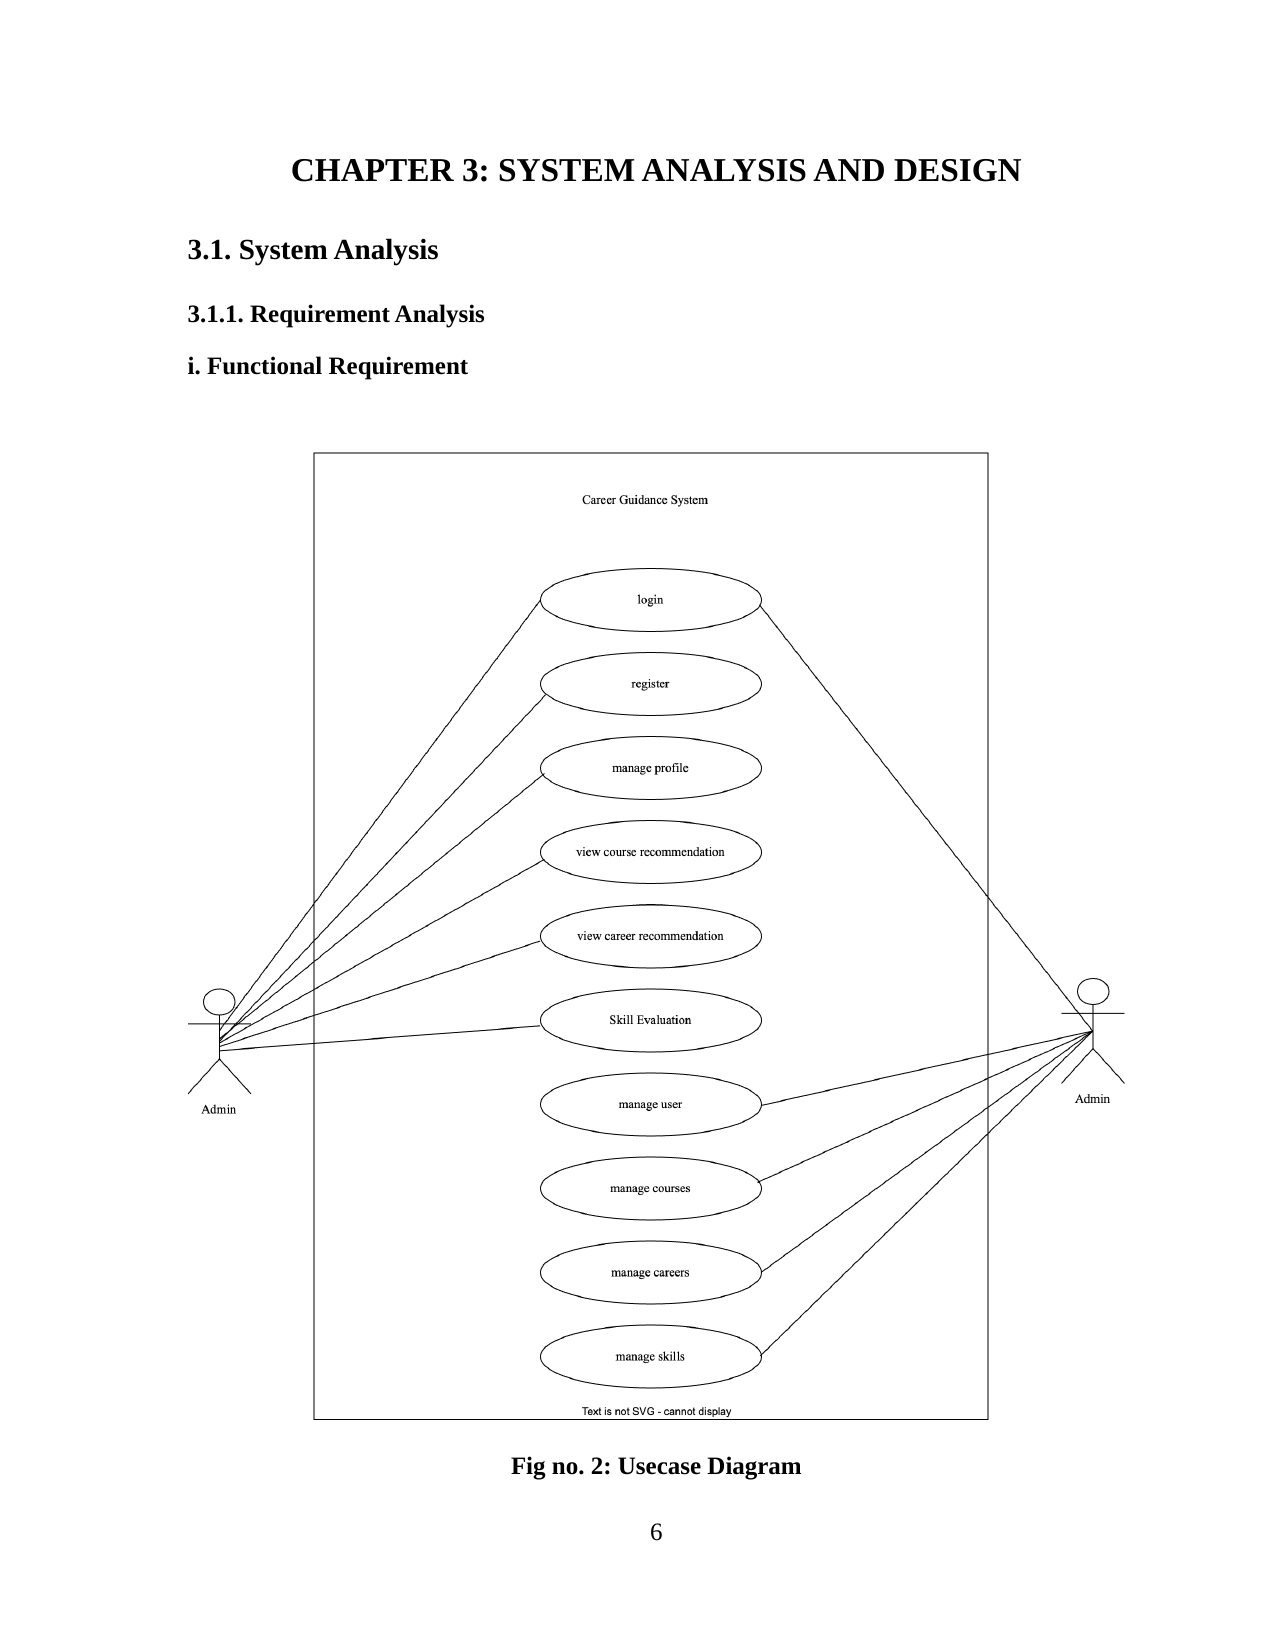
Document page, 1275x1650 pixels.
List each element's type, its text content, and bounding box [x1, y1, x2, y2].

subtitle 3.1.1. Requirement Analysis [187, 299, 1125, 328]
text Fig no. 2: Usecase Diagram [187, 1451, 1125, 1479]
picture [187, 410, 1125, 1420]
subtitle CHAPTER 3: SYSTEM ANALYSIS AND DESIGN [187, 150, 1125, 188]
text i. Functional Requirement [187, 351, 1125, 380]
subtitle 3.1. System Analysis [187, 232, 1125, 266]
